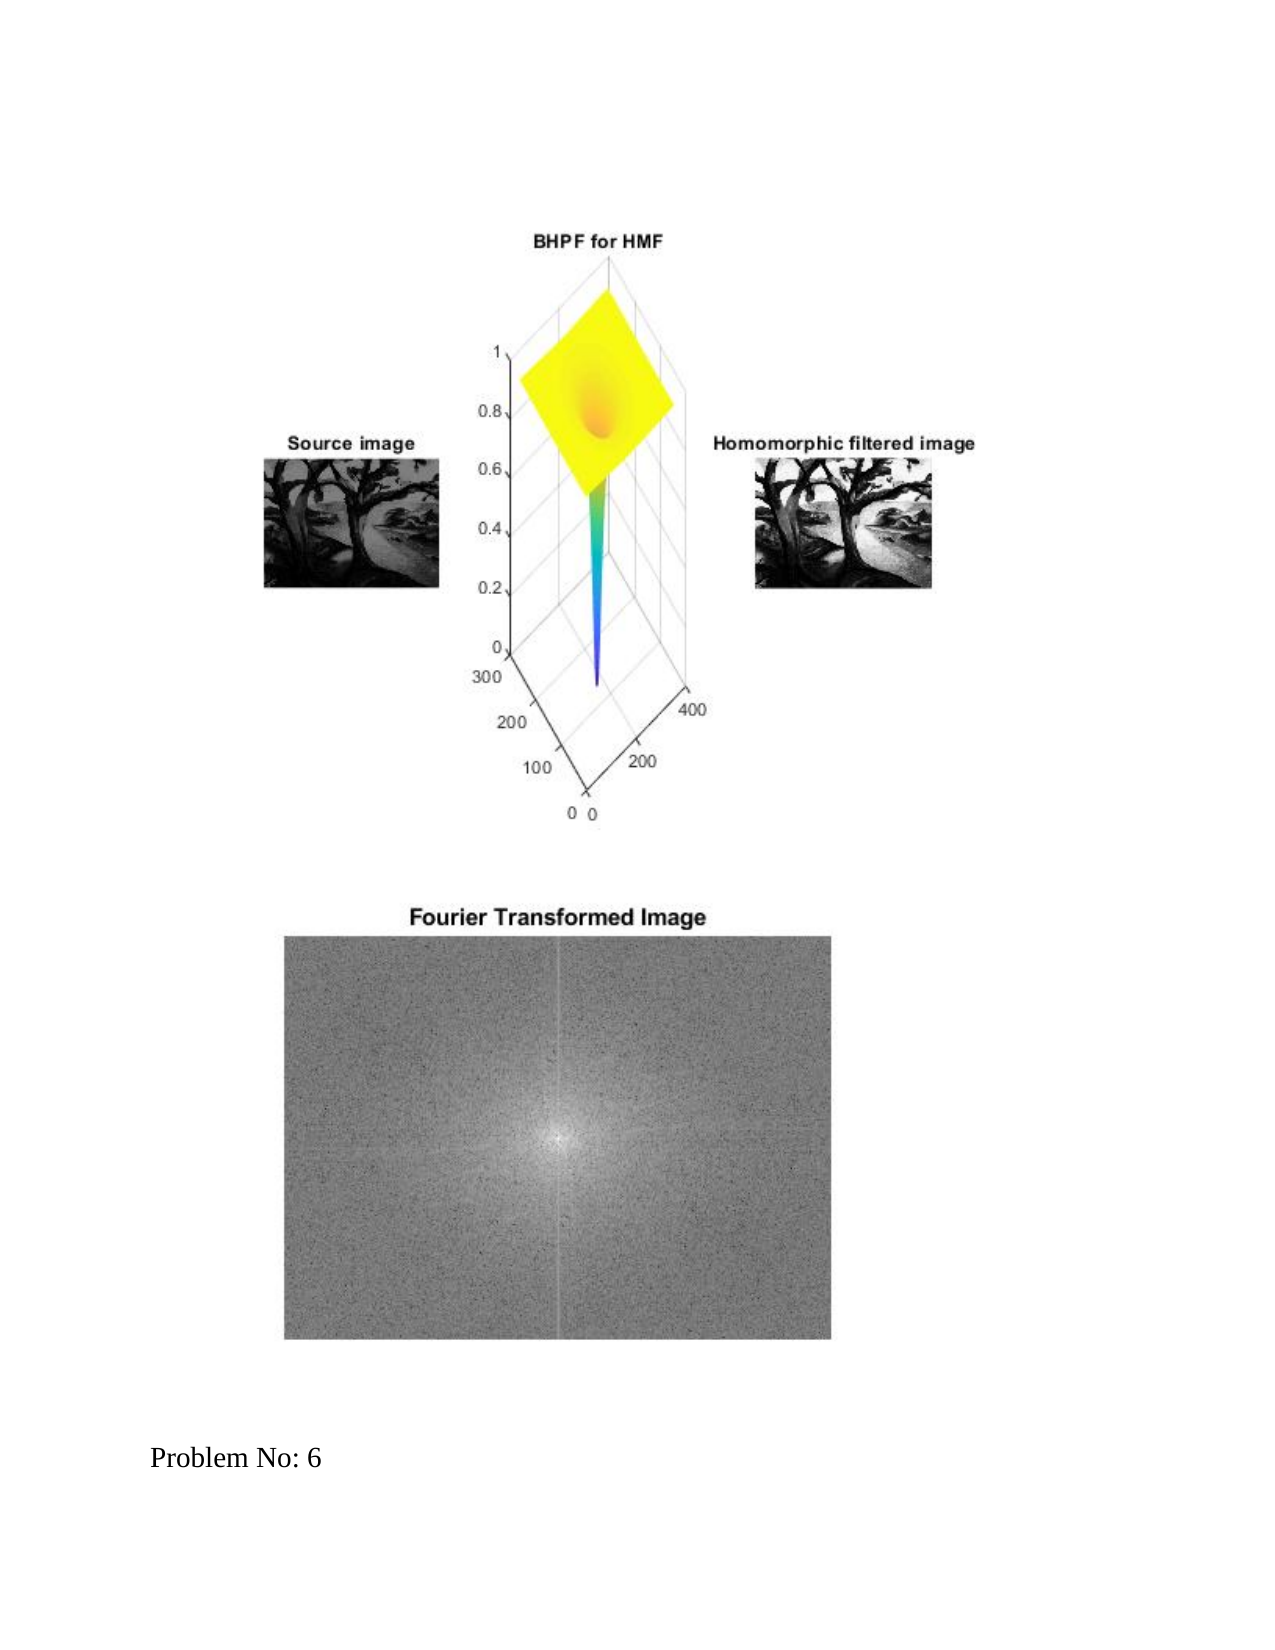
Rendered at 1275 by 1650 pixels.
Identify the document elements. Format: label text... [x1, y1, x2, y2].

text Problem No: 6 [150, 1440, 1134, 1473]
picture [150, 206, 1025, 863]
picture [150, 891, 969, 1440]
